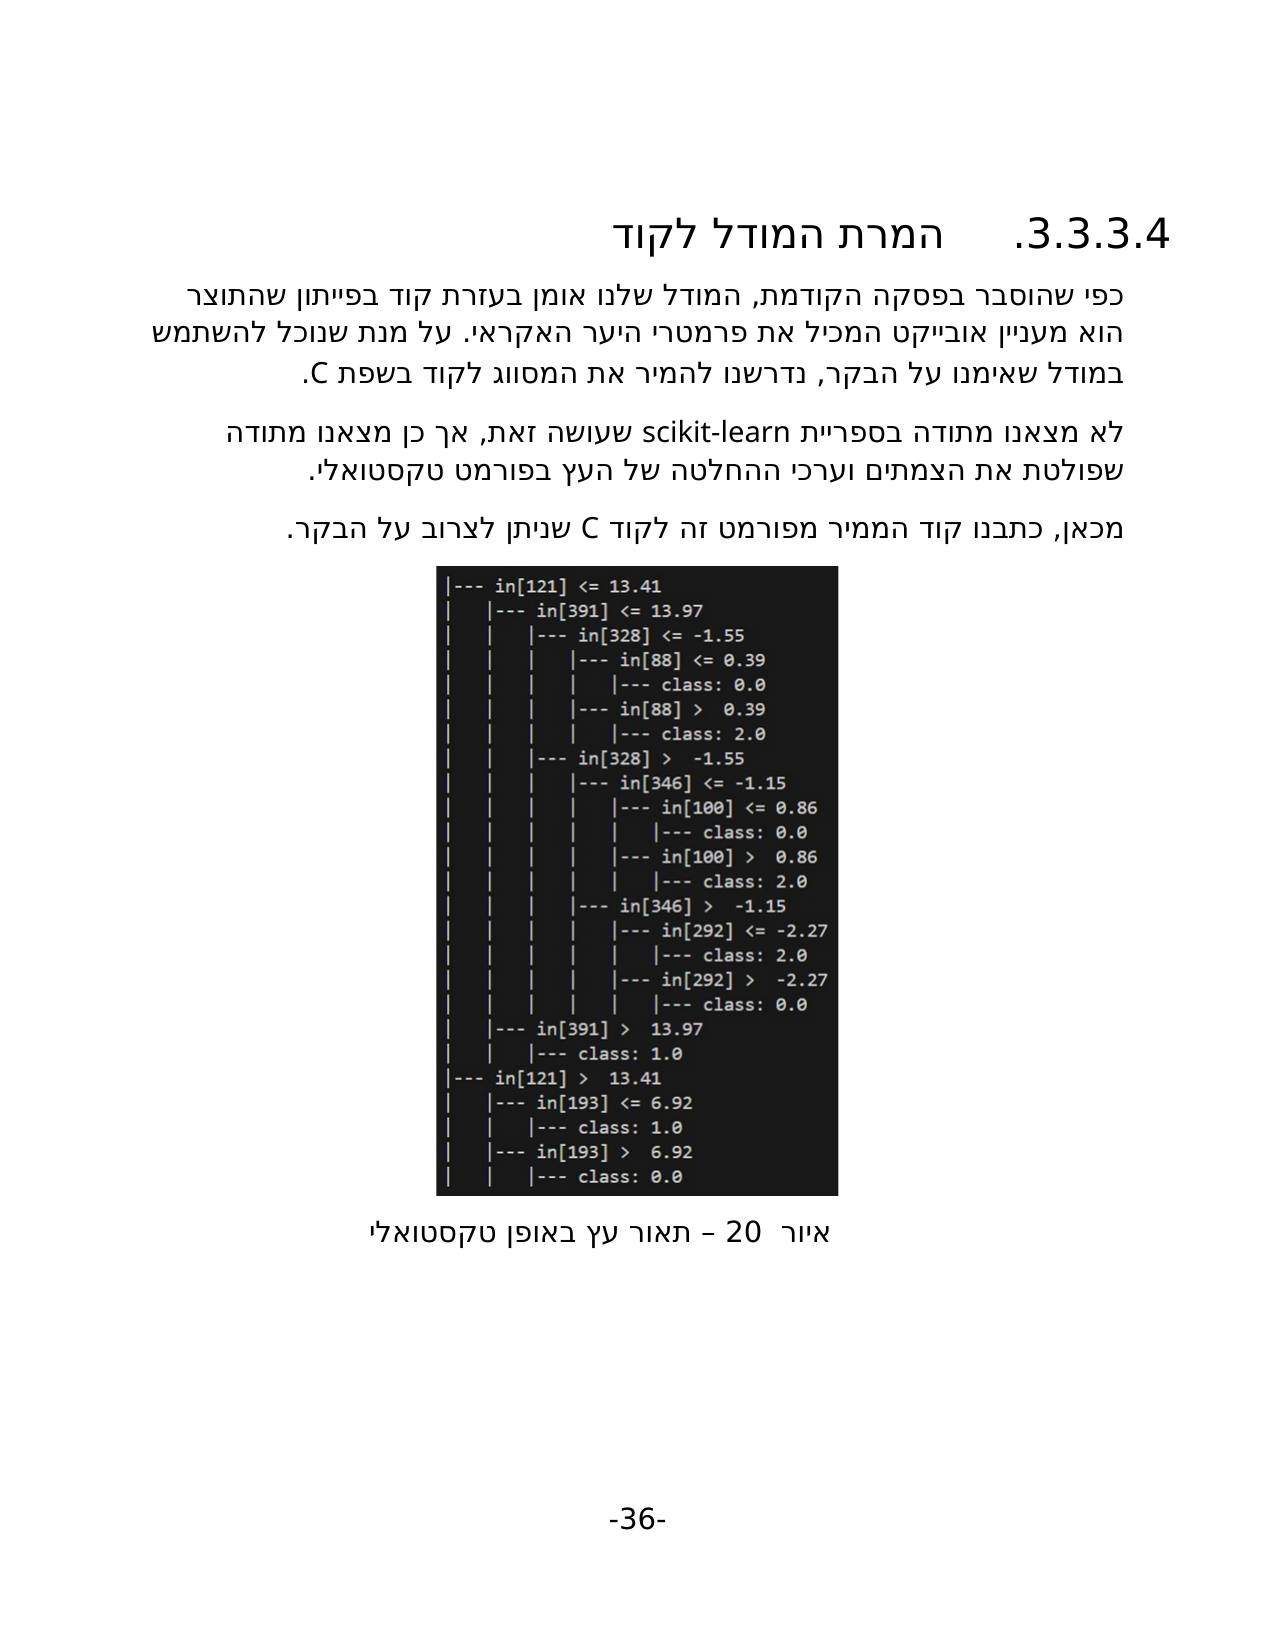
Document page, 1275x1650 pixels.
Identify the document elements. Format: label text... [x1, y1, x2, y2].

text כפי שהוסבר בפסקה הקודמת, המודל שלנו אומן בעזרת קוד בפייתון שהתוצר הוא מעניין אובייקט המכיל את פרמטרי היער האקראי. על מנת שנוכל להשתמש במודל שאימנו על הבקר, נדרשנו להמיר את המסווג לקוד בשפת C. [150, 278, 1125, 392]
text לא מצאנו מתודה בספריית scikit-learn שעושה זאת, אך כן מצאנו מתודה שפולטת את הצמתים וערכי ההחלטה של העץ בפורמט טקסטואלי. [150, 411, 1125, 488]
text מכאן, כתבנו קוד הממיר מפורמט זה לקוד C שניתן לצרוב על הבקר. [150, 507, 1125, 547]
text איור 20 – תאור עץ באופן טקסטואלי [150, 1215, 1050, 1249]
subtitle המרת המודל לקוד [150, 209, 1012, 258]
picture [436, 566, 839, 1196]
